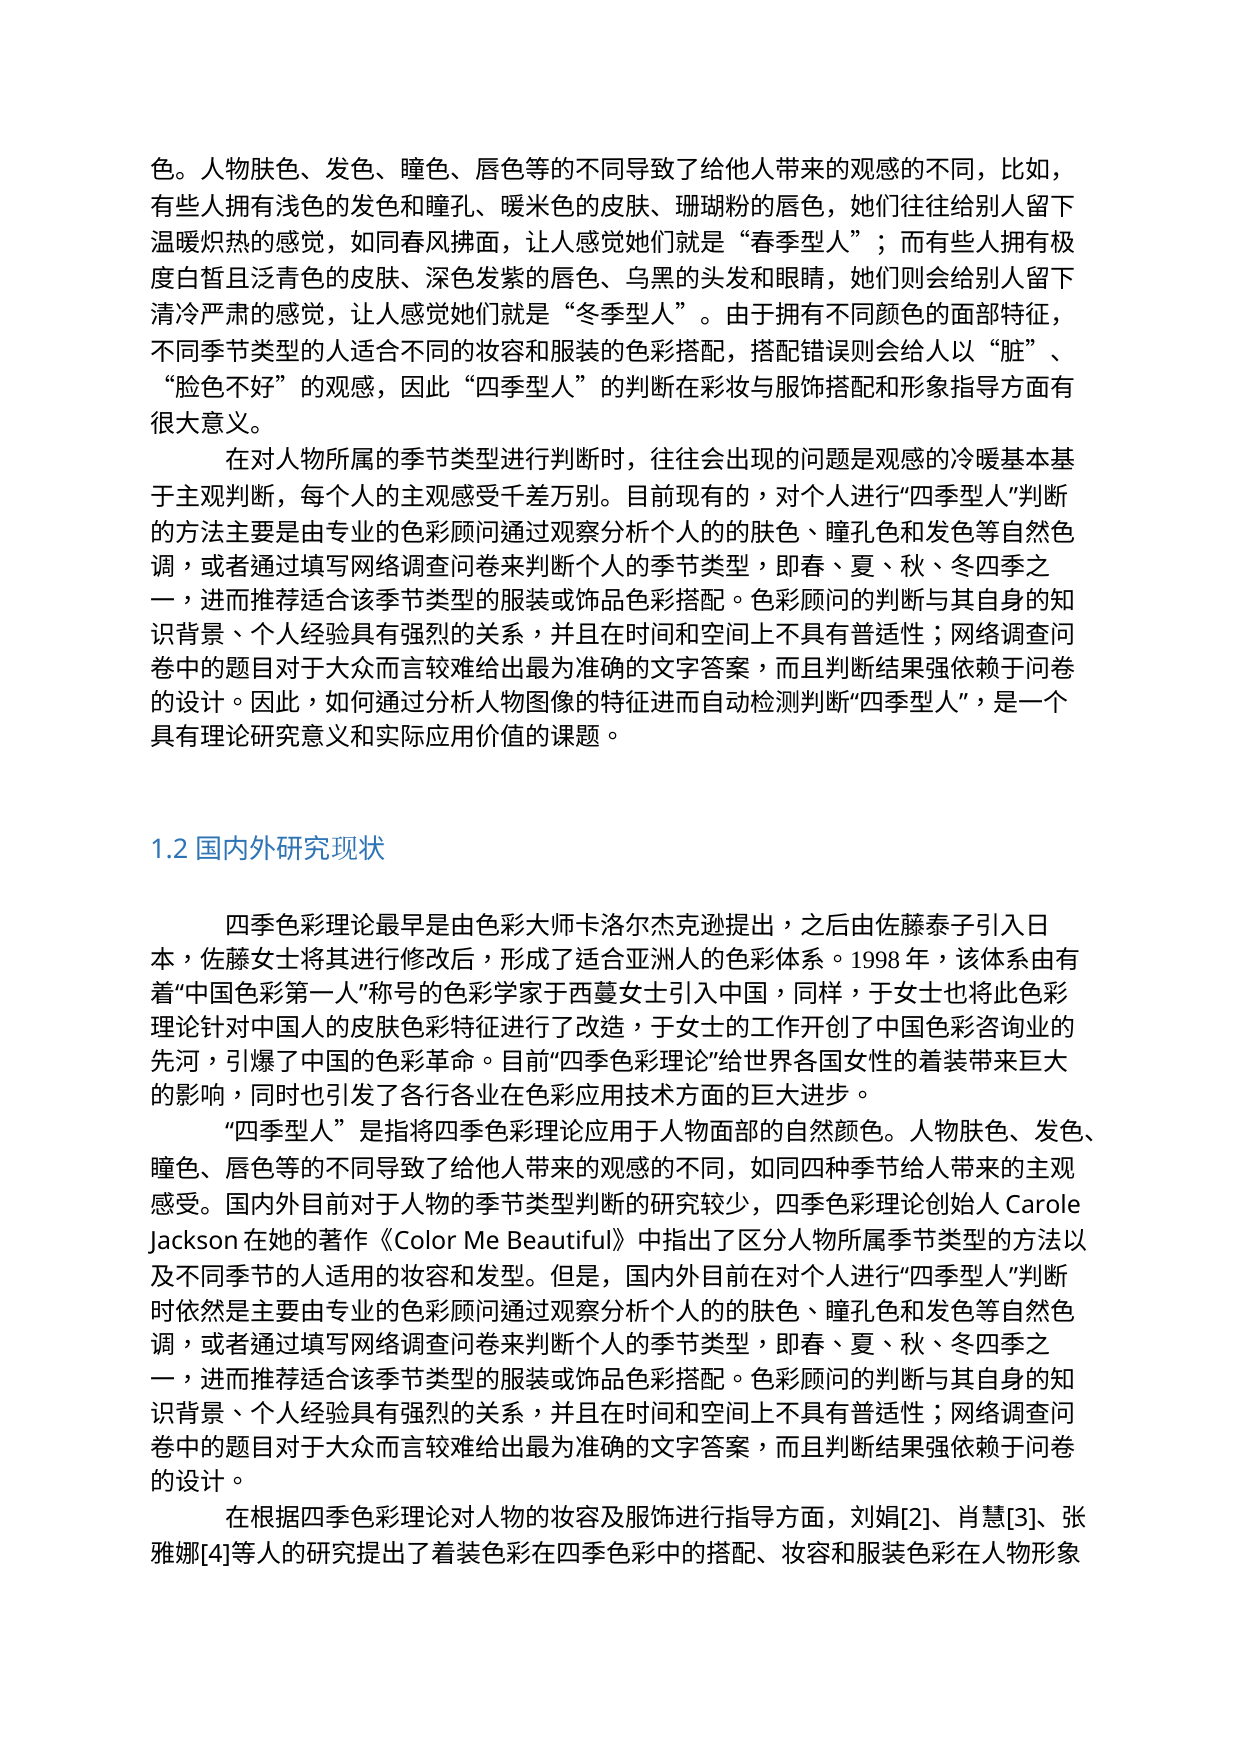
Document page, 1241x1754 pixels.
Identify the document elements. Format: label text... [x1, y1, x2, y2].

subtitle 1.2 国内外研究现状 [150, 827, 1090, 866]
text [150, 150, 1090, 440]
text “四季型人”是指将四季色彩理论应用于人物面部的自然颜色。人物肤色、发色、瞳色、唇色等的不同导致了给他人带来的观感的不同，如同四种季节给人带来的主观感受。国内外目前对于人物的季节类型判断的研究较少，四季色彩理论创始人Carole Jackson在她的著作《Color Me Beautiful》中指出了区分人物所属季节类型的方法以及不同季节的人适用的妆容和发型。但是，国内外目前在对个人进行“四季型人”判断时依然是主要由专业的色彩顾问通过观察分析个人的的肤色、瞳孔色和发色等自然色调，或者通过填写网络调查问卷来判断个人的季节类型，即春、夏、秋、冬四季之一，进而推荐适合该季节类型的服装或饰品色彩搭配。色彩顾问的判断与其自身的知识背景、个人经验具有强烈的关系，并且在时间和空间上不具有普适性；网络调查问卷中的题目对于大众而言较难给出最为准确的文字答案，而且判断结果强依赖于问卷的设计。 [150, 1112, 1090, 1497]
text 在对人物所属的季节类型进行判断时，往往会出现的问题是观感的冷暖基本基于主观判断，每个人的主观感受千差万别。目前现有的，对个人进行“四季型人”判断的方法主要是由专业的色彩顾问通过观察分析个人的的肤色、瞳孔色和发色等自然色调，或者通过填写网络调查问卷来判断个人的季节类型，即春、夏、秋、冬四季之一，进而推荐适合该季节类型的服装或饰品色彩搭配。色彩顾问的判断与其自身的知识背景、个人经验具有强烈的关系，并且在时间和空间上不具有普适性；网络调查问卷中的题目对于大众而言较难给出最为准确的文字答案，而且判断结果强依赖于问卷的设计。因此，如何通过分析人物图像的特征进而自动检测判断“四季型人”，是一个具有理论研究意义和实际应用价值的课题。 [150, 440, 1090, 753]
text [150, 1497, 1090, 1570]
text 四季色彩理论最早是由色彩大师卡洛尔杰克逊提出，之后由佐藤泰子引入日本，佐藤女士将其进行修改后，形成了适合亚洲人的色彩体系。1998年，该体系由有着“中国色彩第一人”称号的色彩学家于西蔓女士引入中国，同样，于女士也将此色彩理论针对中国人的皮肤色彩特征进行了改造，于女士的工作开创了中国色彩咨询业的先河，引爆了中国的色彩革命。目前“四季色彩理论”给世界各国女性的着装带来巨大的影响，同时也引发了各行各业在色彩应用技术方面的巨大进步。 [150, 907, 1090, 1112]
